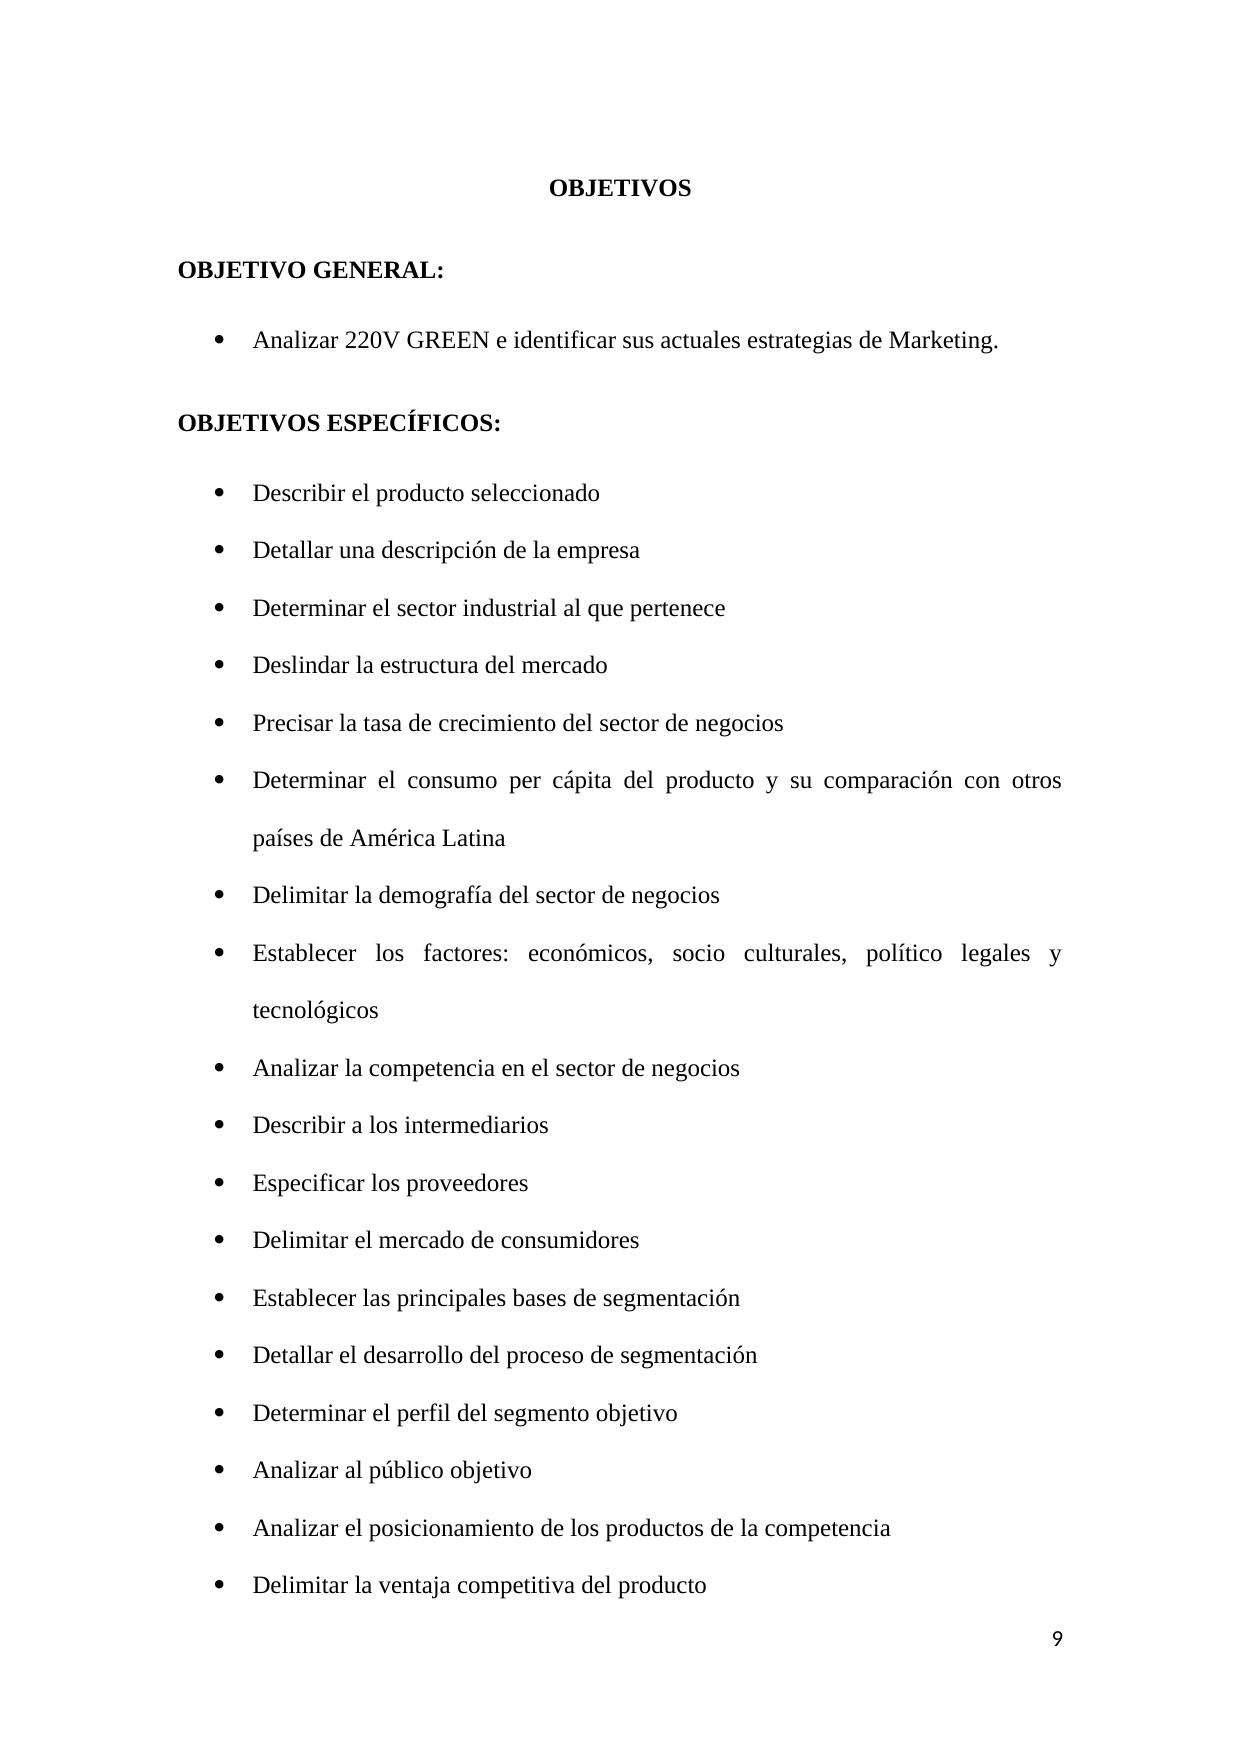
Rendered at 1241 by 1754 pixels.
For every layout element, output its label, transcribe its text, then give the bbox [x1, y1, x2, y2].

list Establecer las principales bases de segmentación [215, 1283, 1063, 1311]
list Detallar una descripción de la empresa [215, 535, 1063, 564]
list Determinar el sector industrial al que pertenece [215, 593, 1063, 621]
list Analizar 220V GREEN e identificar sus actuales estrategias de Marketing. [215, 325, 1063, 354]
text OBJETIVOS ESPECÍFICOS: [177, 408, 1063, 436]
list Analizar la competencia en el sector de negocios [215, 1053, 1063, 1081]
list Determinar el consumo per cápita del producto y su comparación con otros países de América Latina [215, 765, 1063, 851]
list Precisar la tasa de crecimiento del sector de negocios [215, 708, 1063, 736]
text OBJETIVO GENERAL: [177, 255, 1063, 284]
list Detallar el desarrollo del proceso de segmentación [215, 1340, 1063, 1369]
list Describir a los intermediarios [215, 1110, 1063, 1139]
list Describir el producto seleccionado [215, 478, 1063, 506]
list Analizar al público objetivo [215, 1455, 1063, 1484]
list Delimitar el mercado de consumidores [215, 1225, 1063, 1254]
list Deslindar la estructura del mercado [215, 650, 1063, 679]
list Determinar el perfil del segmento objetivo [215, 1398, 1063, 1426]
list Delimitar la demografía del sector de negocios [215, 880, 1063, 909]
list OBJETIVOS [177, 173, 1063, 201]
list Especificar los proveedores [215, 1168, 1063, 1196]
list Analizar el posicionamiento de los productos de la competencia [215, 1513, 1063, 1541]
list Establecer los factores: económicos, socio culturales, político legales y tecnológicos [215, 938, 1063, 1024]
list Delimitar la ventaja competitiva del producto [215, 1570, 1063, 1599]
